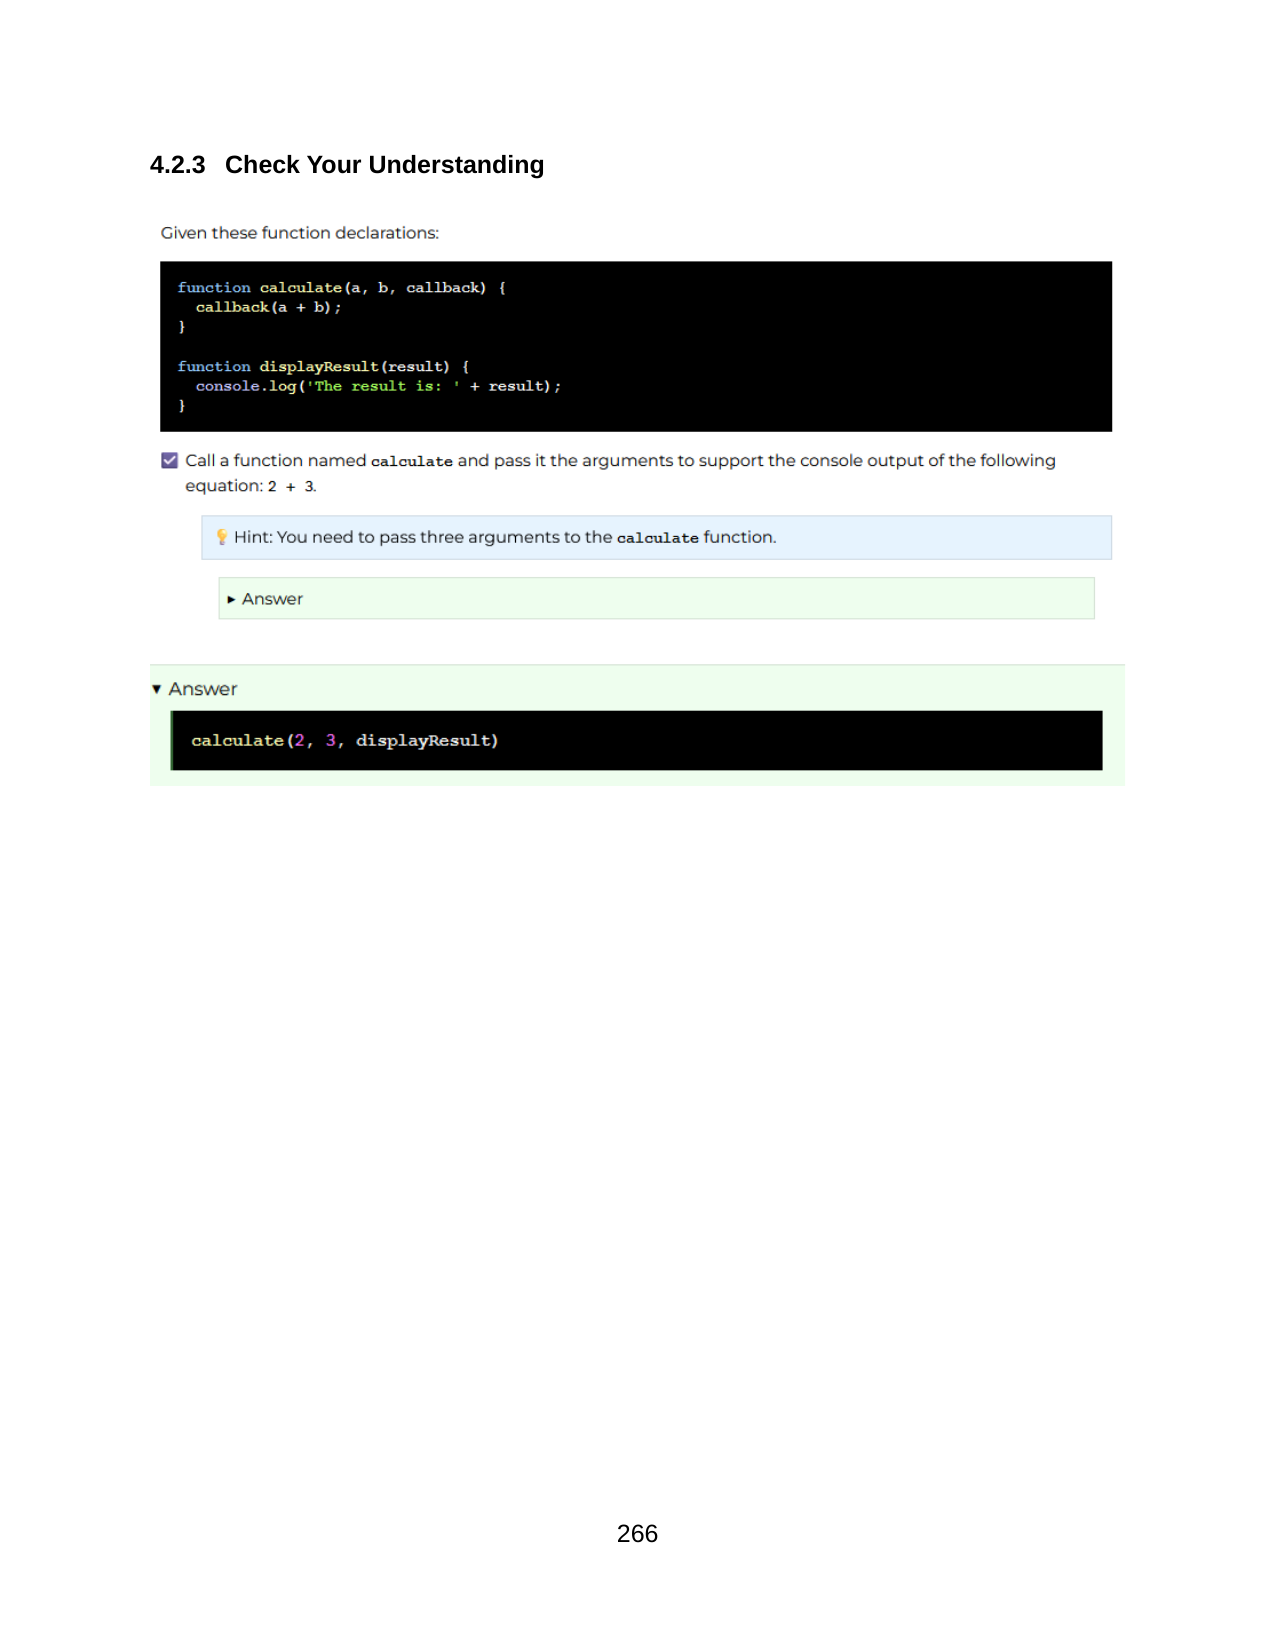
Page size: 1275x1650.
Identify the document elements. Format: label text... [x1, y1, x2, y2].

subtitle Check Your Understanding [150, 150, 1125, 179]
picture [150, 218, 1125, 624]
picture [150, 663, 1125, 786]
